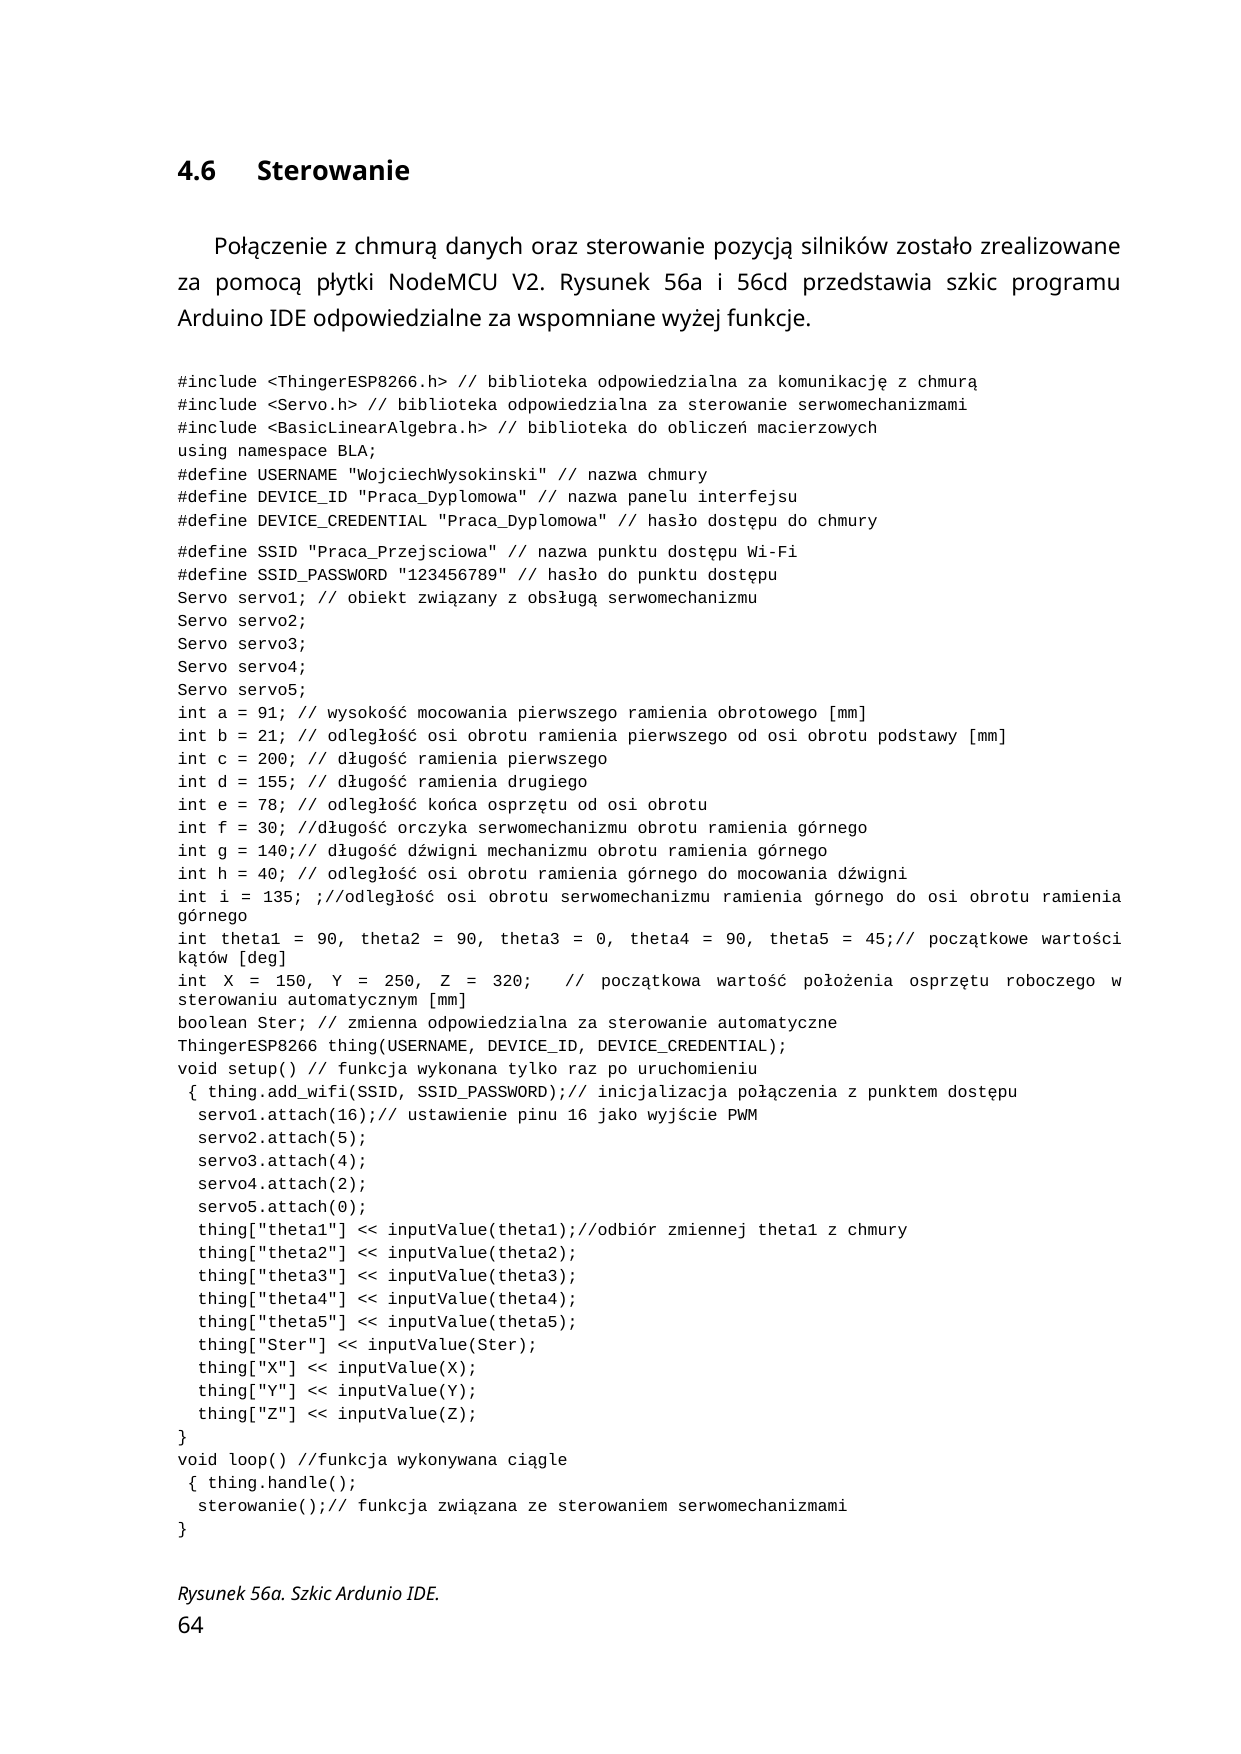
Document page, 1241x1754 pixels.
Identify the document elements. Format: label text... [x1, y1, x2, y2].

text Servo servo1; // obiekt związany z obsługą serwomechanizmu [177, 589, 1122, 608]
text thing["theta2"] << inputValue(theta2); [177, 1244, 1122, 1263]
text { thing.add_wifi(SSID, SSID_PASSWORD);// inicjalizacja połączenia z punktem dostępu [177, 1083, 1122, 1102]
text int i = 135; ;//odległość osi obrotu serwomechanizmu ramienia górnego do osi obrotu ramienia górnego [177, 889, 1122, 926]
subtitle Sterowanie [177, 152, 1122, 189]
text thing["X"] << inputValue(X); [177, 1360, 1122, 1378]
text #include <Servo.h> // biblioteka odpowiedzialna za sterowanie serwomechanizmami [177, 397, 1122, 416]
text int h = 40; // odległość osi obrotu ramienia górnego do mocowania dźwigni [177, 866, 1122, 884]
text thing["Y"] << inputValue(Y); [177, 1383, 1122, 1402]
text } [177, 1429, 1122, 1448]
text int g = 140;// długość dźwigni mechanizmu obrotu ramienia górnego [177, 843, 1122, 862]
text #define SSID_PASSWORD "123456789" // hasło do punktu dostępu [177, 566, 1122, 585]
text #include <BasicLinearAlgebra.h> // biblioteka do obliczeń macierzowych [177, 420, 1122, 439]
text #define DEVICE_ID "Praca_Dyplomowa" // nazwa panelu interfejsu [177, 489, 1122, 508]
text thing["Ster"] << inputValue(Ster); [177, 1337, 1122, 1356]
text #define USERNAME "WojciechWysokinski" // nazwa chmury [177, 466, 1122, 485]
text servo4.attach(2); [177, 1176, 1122, 1194]
text Servo servo2; [177, 612, 1122, 631]
text int X = 150, Y = 250, Z = 320; // początkowa wartość położenia osprzętu roboczego w sterowaniu automatycznym [mm] [177, 972, 1122, 1010]
text int a = 91; // wysokość mocowania pierwszego ramienia obrotowego [mm] [177, 704, 1122, 723]
text void loop() //funkcja wykonywana ciągle [177, 1452, 1122, 1471]
text ThingerESP8266 thing(USERNAME, DEVICE_ID, DEVICE_CREDENTIAL); [177, 1037, 1122, 1056]
text #include <ThingerESP8266.h> // biblioteka odpowiedzialna za komunikację z chmurą [177, 374, 1122, 393]
text int f = 30; //długość orczyka serwomechanizmu obrotu ramienia górnego [177, 820, 1122, 838]
text #define SSID "Praca_Przejsciowa" // nazwa punktu dostępu Wi-Fi [177, 543, 1122, 562]
text int b = 21; // odległość osi obrotu ramienia pierwszego od osi obrotu podstawy [mm] [177, 728, 1122, 746]
text thing["theta4"] << inputValue(theta4); [177, 1291, 1122, 1309]
text using namespace BLA; [177, 443, 1122, 462]
text thing["theta3"] << inputValue(theta3); [177, 1268, 1122, 1286]
text thing["Z"] << inputValue(Z); [177, 1406, 1122, 1424]
text sterowanie();// funkcja związana ze sterowaniem serwomechanizmami [177, 1498, 1122, 1517]
text thing["theta5"] << inputValue(theta5); [177, 1314, 1122, 1332]
text } [177, 1521, 1122, 1540]
text servo2.attach(5); [177, 1129, 1122, 1148]
text Servo servo5; [177, 682, 1122, 700]
text { thing.handle(); [177, 1475, 1122, 1494]
text servo3.attach(4); [177, 1152, 1122, 1171]
text int theta1 = 90, theta2 = 90, theta3 = 0, theta4 = 90, theta5 = 45;// początkowe wartości kątów [deg] [177, 931, 1122, 968]
text boolean Ster; // zmienna odpowiedzialna za sterowanie automatyczne [177, 1014, 1122, 1033]
text int d = 155; // długość ramienia drugiego [177, 774, 1122, 792]
text thing["theta1"] << inputValue(theta1);//odbiór zmiennej theta1 z chmury [177, 1222, 1122, 1240]
text void setup() // funkcja wykonana tylko raz po uruchomieniu [177, 1060, 1122, 1079]
text Połączenie z chmurą danych oraz sterowanie pozycją silników zostało zrealizowane za pomocą płytki NodeMCU V2. Rysunek 56a i 56cd przedstawia szkic programu Arduino IDE odpowiedzialne za wspomniane wyżej funkcje. [177, 230, 1122, 333]
text Servo servo4; [177, 658, 1122, 677]
text int e = 78; // odległość końca osprzętu od osi obrotu [177, 797, 1122, 816]
text servo1.attach(16);// ustawienie pinu 16 jako wyjście PWM [177, 1106, 1122, 1125]
text #define DEVICE_CREDENTIAL "Praca_Dyplomowa" // hasło dostępu do chmury [177, 512, 1122, 531]
text int c = 200; // długość ramienia pierwszego [177, 751, 1122, 769]
text servo5.attach(0); [177, 1198, 1122, 1217]
text Servo servo3; [177, 636, 1122, 654]
text Rysunek 56a. Szkic Ardunio IDE. [177, 1580, 1122, 1605]
